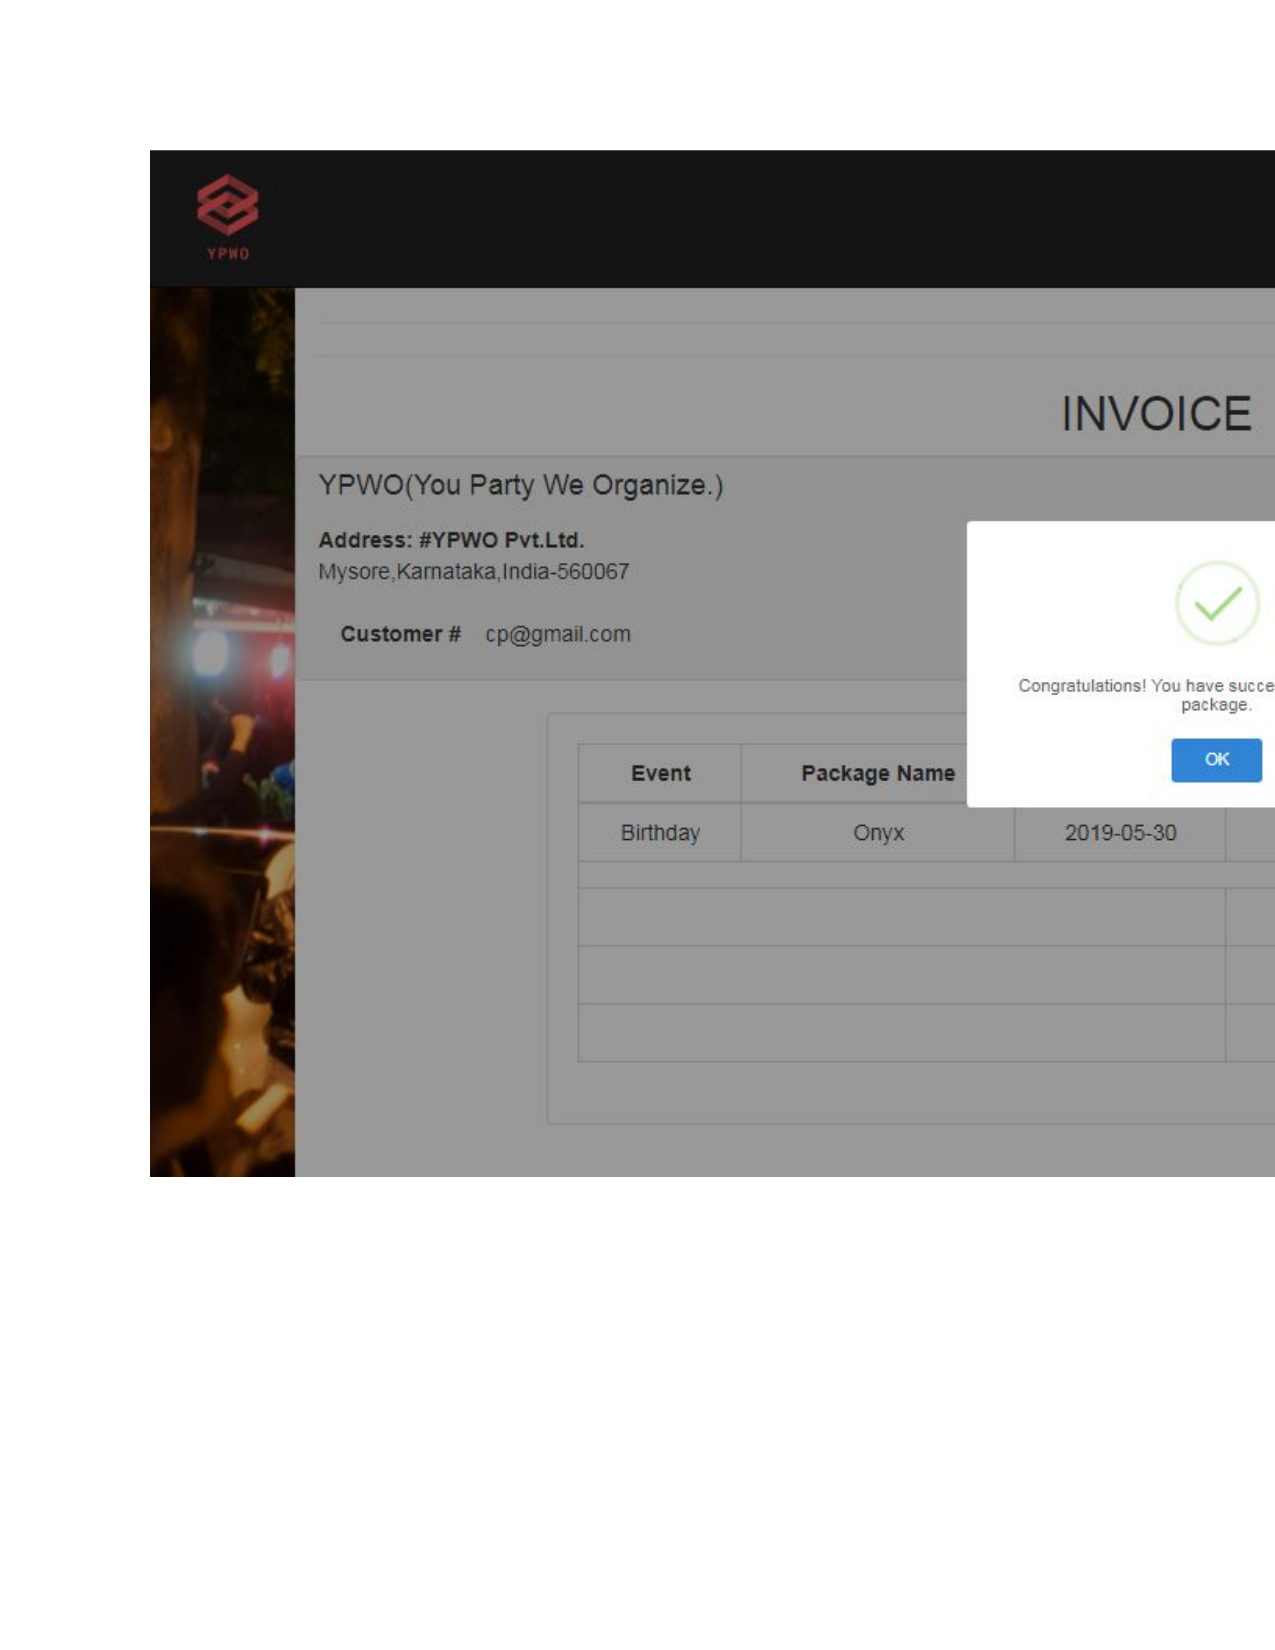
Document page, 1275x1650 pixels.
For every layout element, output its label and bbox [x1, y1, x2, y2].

picture [150, 150, 1275, 1177]
